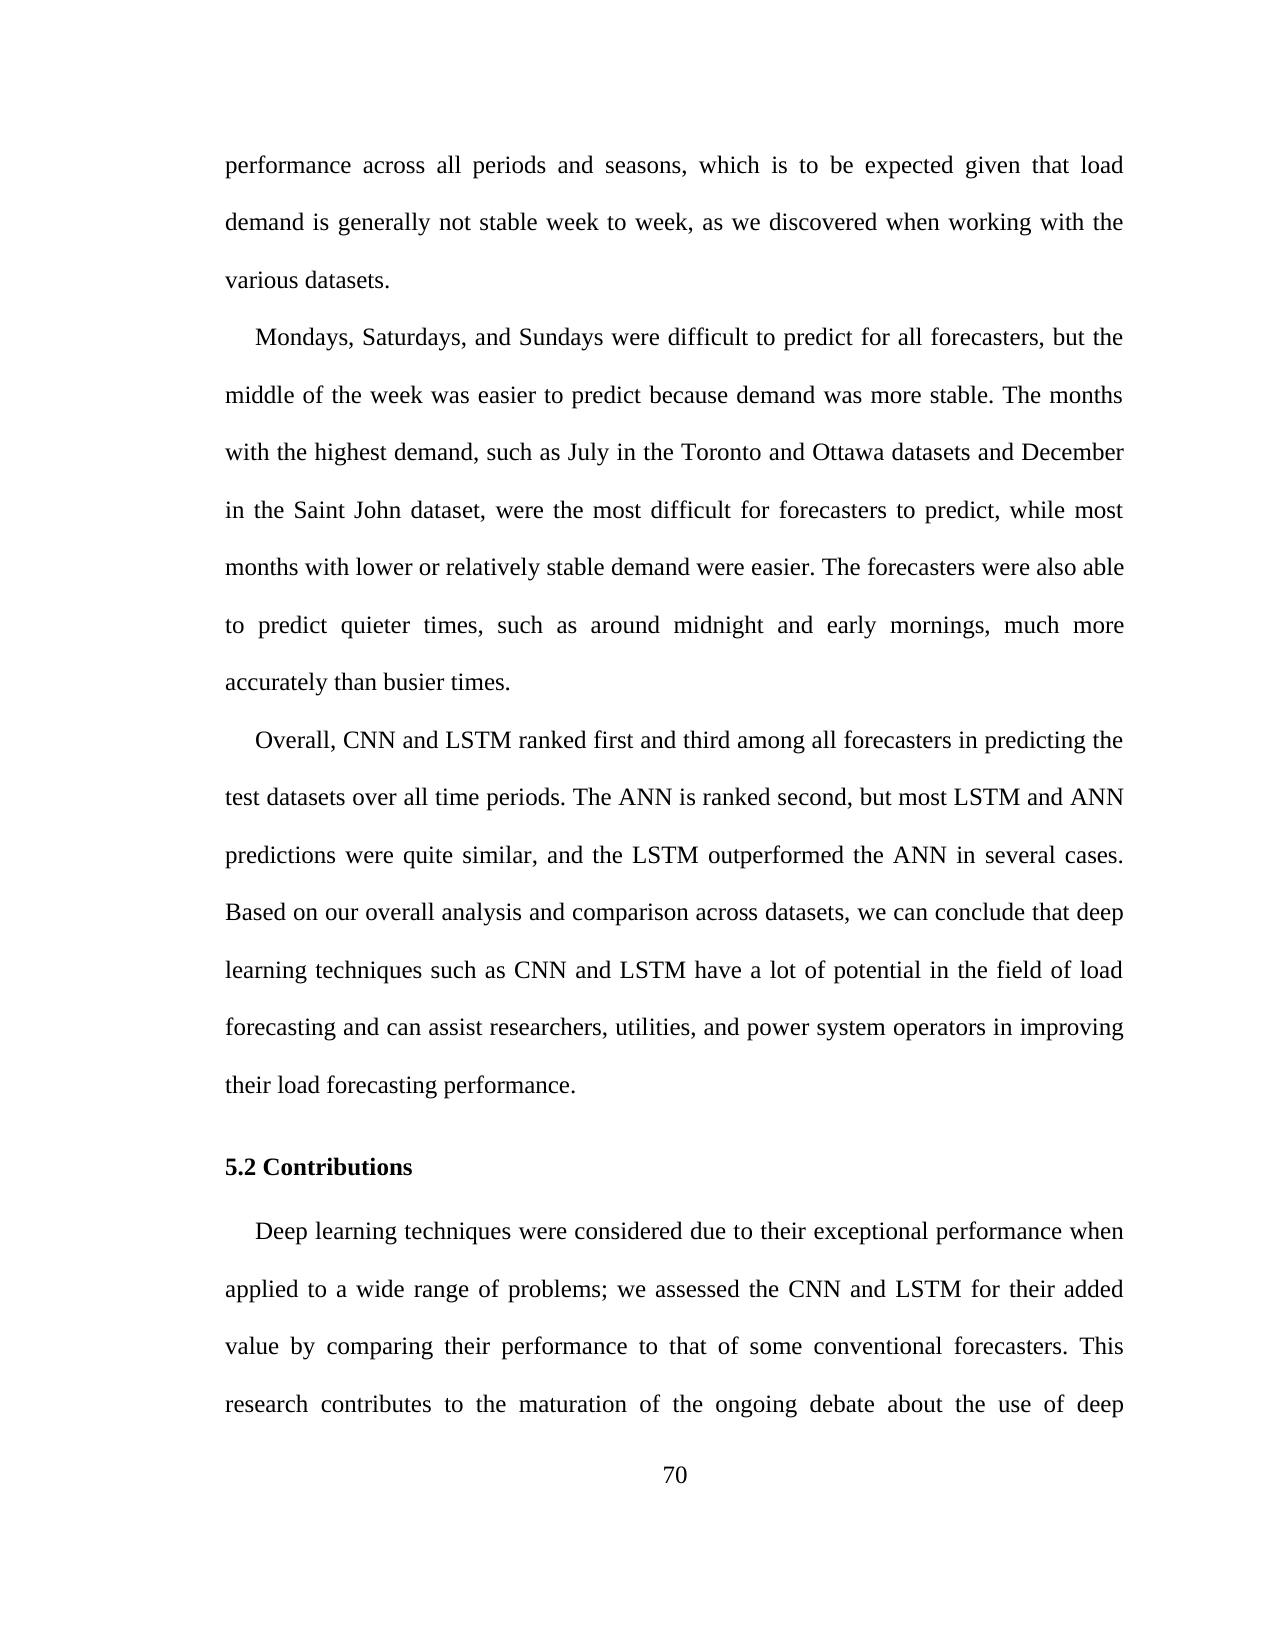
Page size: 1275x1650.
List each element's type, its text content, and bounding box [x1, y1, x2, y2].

subtitle 5.2 Contributions [225, 1152, 1125, 1181]
text Overall, CNN and LSTM ranked first and third among all forecasters in predicting the test datasets over all time periods. The ANN is ranked second, but most LSTM and ANN predictions were quite similar, and the LSTM outperformed the ANN in several cases. Based on our overall analysis and comparison across datasets, we can conclude that deep learning techniques such as CNN and LSTM have a lot of potential in the field of load forecasting and can assist researchers, utilities, and power system operators in improving their load forecasting performance. [225, 725, 1125, 1099]
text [225, 150, 1125, 294]
text Mondays, Saturdays, and Sundays were difficult to predict for all forecasters, but the middle of the week was easier to predict because demand was more stable. The months with the highest demand, such as July in the Toronto and Ottawa datasets and December in the Saint John dataset, were the most difficult for forecasters to predict, while most months with lower or relatively stable demand were easier. The forecasters were also able to predict quieter times, such as around midnight and early mornings, much more accurately than busier times. [225, 322, 1125, 696]
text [225, 1216, 1125, 1417]
